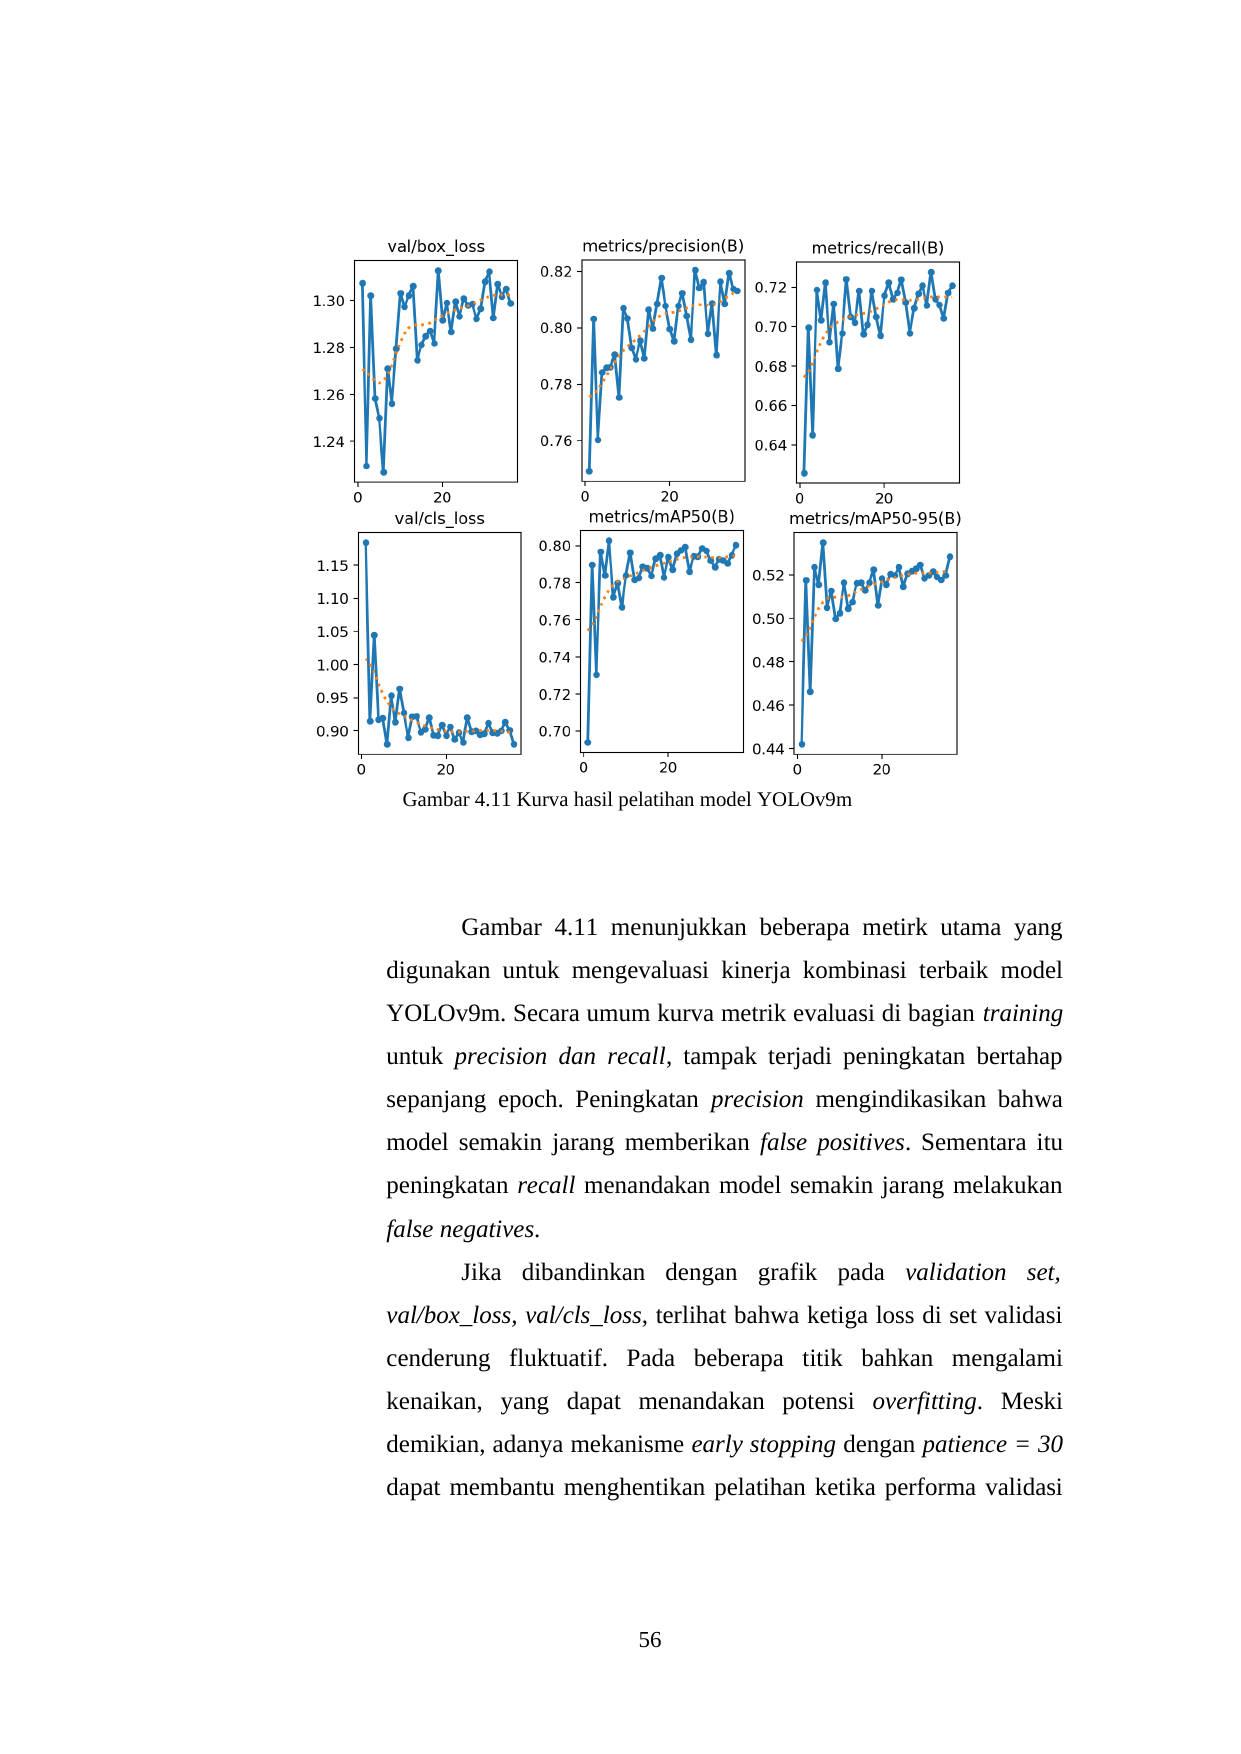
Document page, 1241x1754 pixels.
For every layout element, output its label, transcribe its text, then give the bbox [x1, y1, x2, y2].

text Gambar 4.11 menunjukkan beberapa metirk utama yang digunakan untuk mengevaluasi kinerja kombinasi terbaik model YOLOv9m. Secara umum kurva metrik evaluasi di bagian training untuk precision dan recall, tampak terjadi peningkatan bertahap sepanjang epoch. Peningkatan precision mengindikasikan bahwa model semakin jarang memberikan false positives. Sementara itu peningkatan recall menandakan model semakin jarang melakukan false negatives. [386, 912, 1063, 1242]
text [386, 1257, 1063, 1501]
picture [311, 236, 965, 782]
